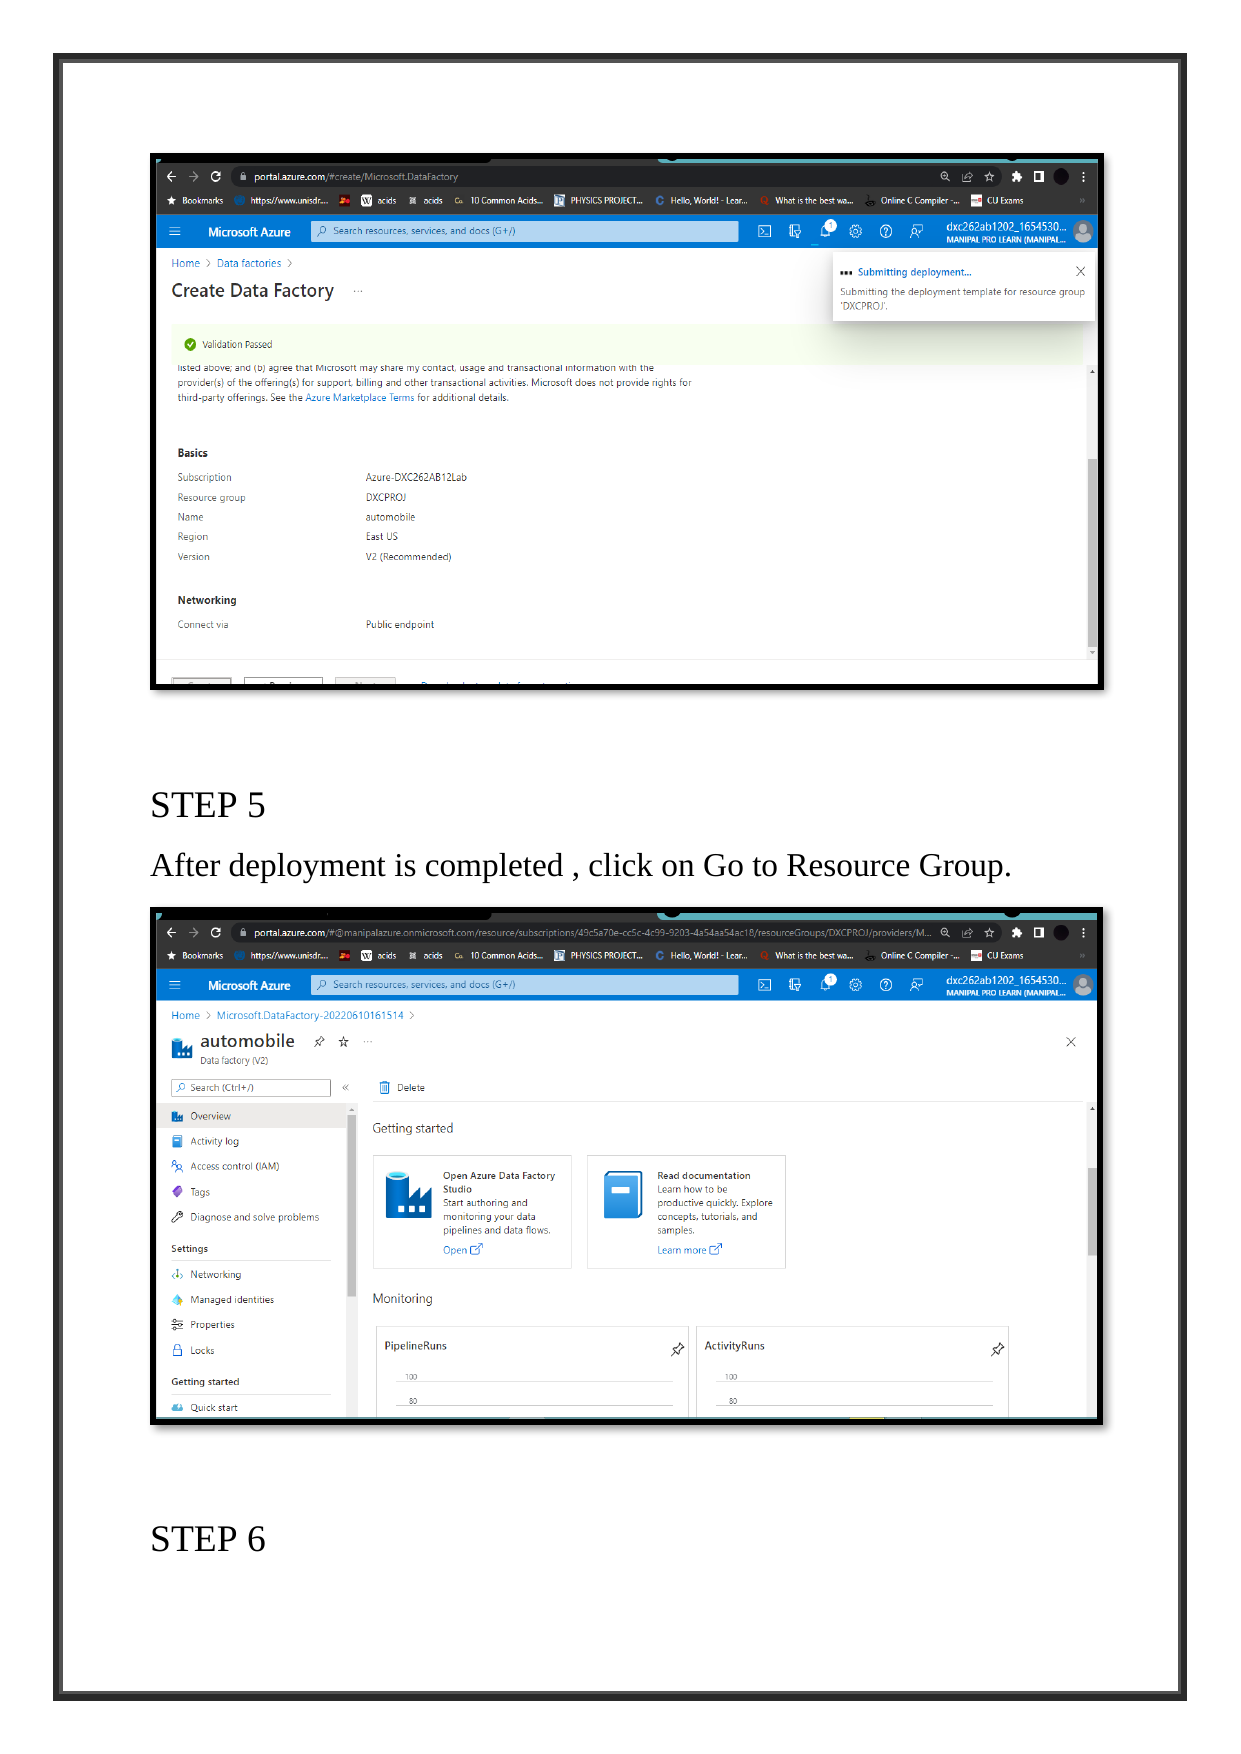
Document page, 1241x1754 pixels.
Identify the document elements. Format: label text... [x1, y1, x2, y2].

text STEP 6 [150, 1517, 1090, 1560]
picture [156, 159, 1098, 684]
text STEP 5 [150, 782, 1090, 825]
picture [156, 913, 1097, 1419]
text After deployment is completed , click on Go to Resource Group. [150, 845, 1090, 884]
